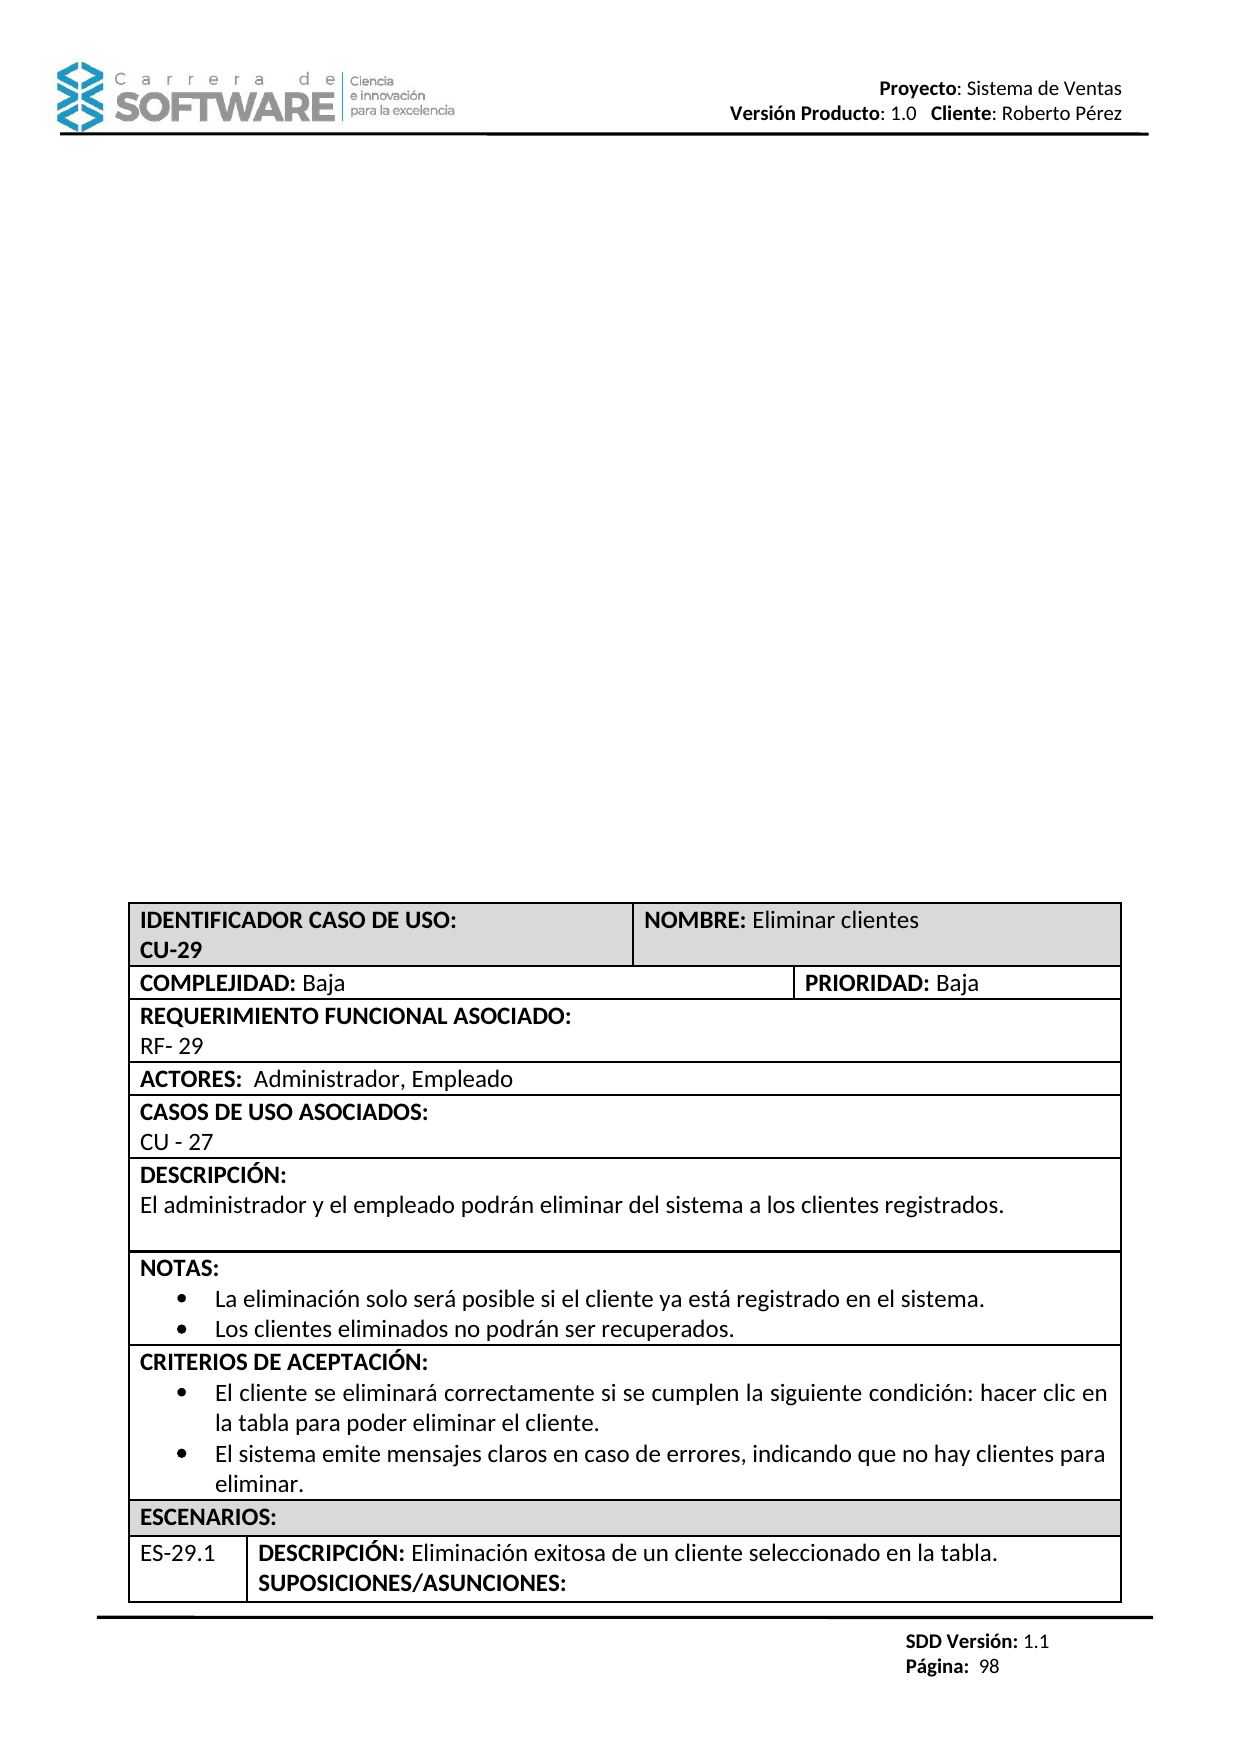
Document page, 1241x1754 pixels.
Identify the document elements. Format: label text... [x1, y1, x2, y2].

table_header NOMBRE: Eliminar clientes [634, 904, 1120, 965]
table_cell ACTORES: Administrador, Empleado [130, 1063, 1120, 1093]
table_header IDENTIFICADOR CASO DE USO: CU-29 [130, 904, 632, 965]
table_cell REQUERIMIENTO FUNCIONAL ASOCIADO: RF- 29 [130, 1000, 1120, 1061]
table_cell CRITERIOS DE ACEPTACIÓN: El cliente se eliminará correctamente si se cumplen la siguiente condición: hacer clic en la tabla para poder eliminar el cliente. El sistema emite mensajes claros en caso de errores, indicando que no hay clientes para eliminar. [130, 1346, 1120, 1499]
table_cell NOTAS: La eliminación solo será posible si el cliente ya está registrado en el sistema. Los clientes eliminados no podrán ser recuperados. [130, 1253, 1120, 1344]
table_cell PRIORIDAD: Baja [795, 967, 1120, 998]
table_cell CASOS DE USO ASOCIADOS: CU - 27 [130, 1096, 1120, 1157]
table_cell ESCENARIOS: [130, 1501, 1120, 1535]
table_cell DESCRIPCIÓN: El administrador y el empleado podrán eliminar del sistema a los clientes registrados. [130, 1159, 1120, 1250]
table_cell COMPLEJIDAD: Baja [130, 967, 793, 998]
picture [46, 46, 461, 154]
table_cell ES-29.1 [130, 1537, 246, 1601]
